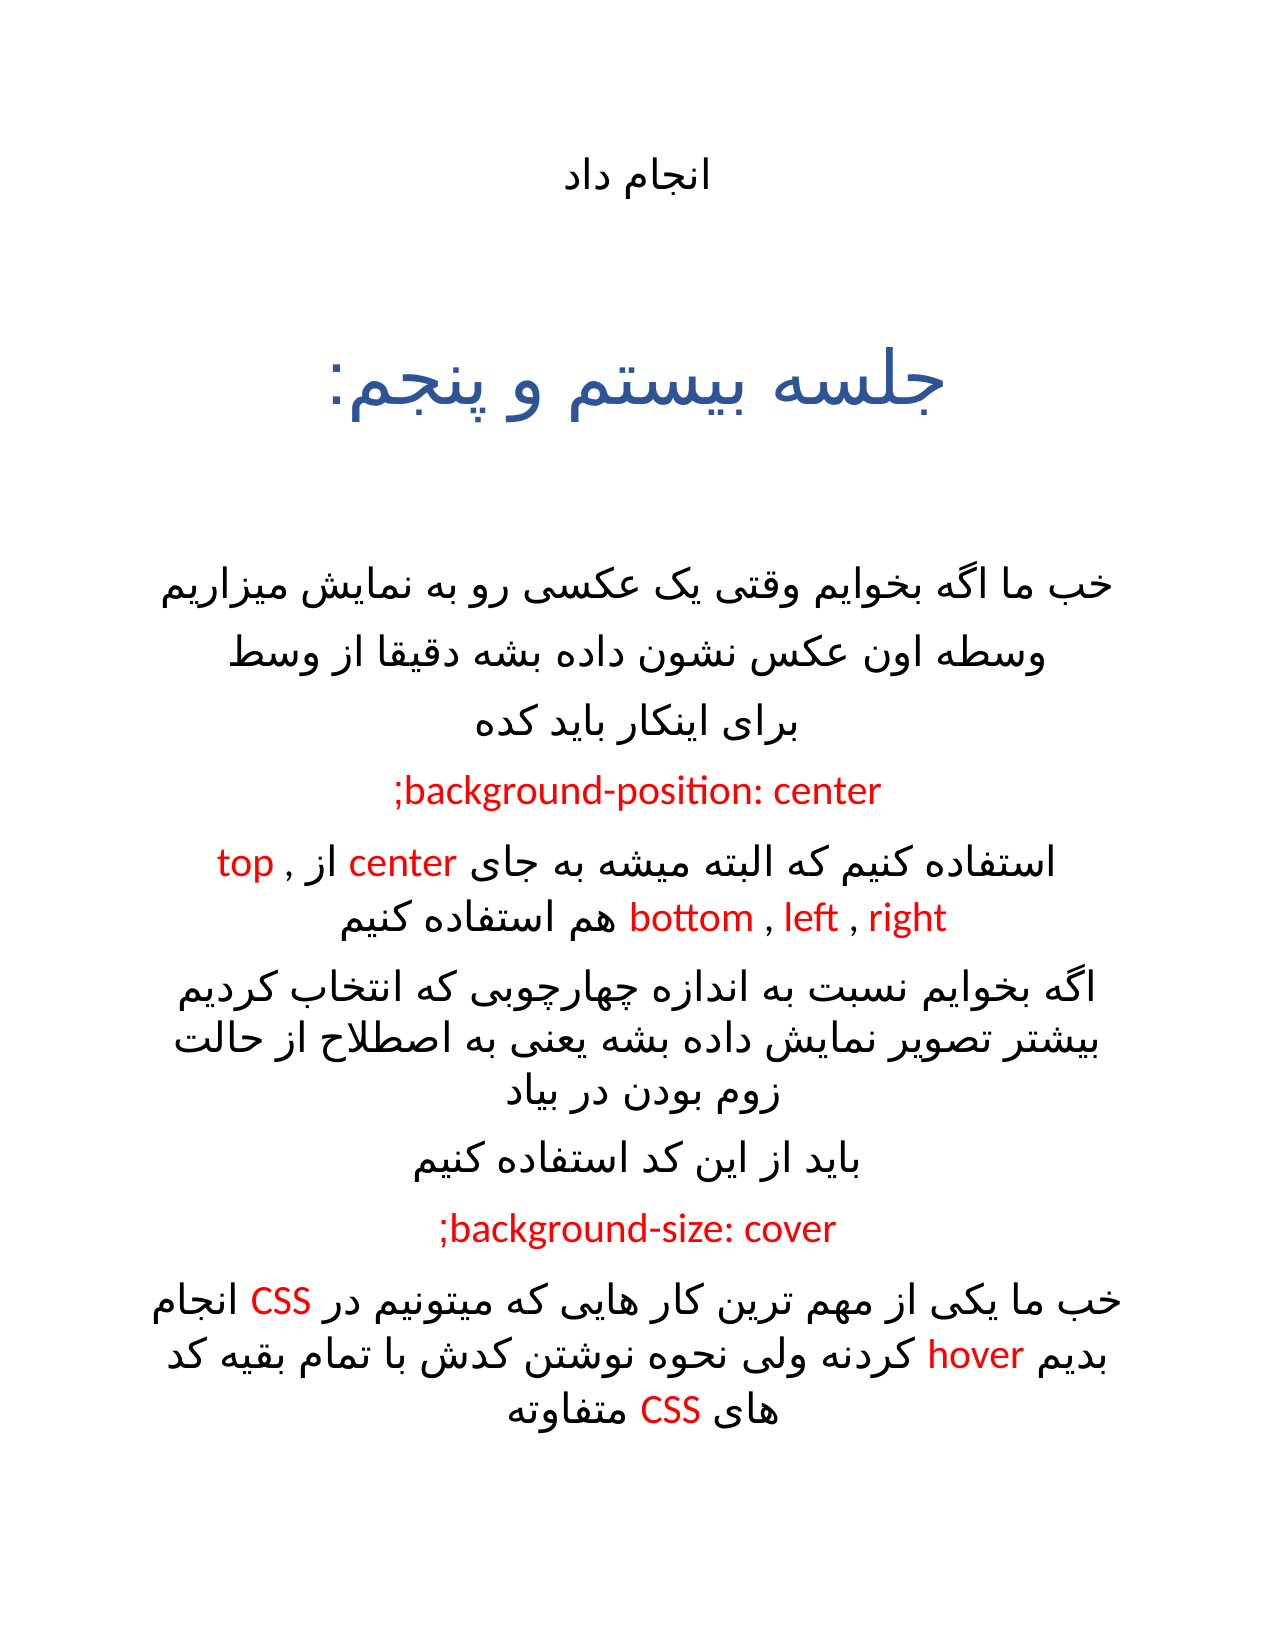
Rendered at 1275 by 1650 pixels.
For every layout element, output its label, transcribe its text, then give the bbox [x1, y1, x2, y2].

text انجام داد [150, 150, 1125, 198]
text اگه بخوایم نسبت به اندازه چهارچوبی که انتخاب کردیم بیشتر تصویر نمایش داده بشه یعنی به اصطلاح از حالت زوم بودن در بیاد [150, 962, 1125, 1113]
text خب ما اگه بخوایم وقتی یک عکسی رو به نمایش میزاریم [150, 559, 1125, 607]
text برای اینکار باید کده [150, 696, 1125, 744]
text background-size: cover; [150, 1202, 1125, 1253]
text باید از این کد استفاده کنیم [150, 1134, 1125, 1182]
text خب ما یکی از مهم ترین کار هایی که میتونیم در CSS انجام بدیم hover کردنه ولی نحوه نوشتن کدش با تمام بقیه کد های CSS متفاوته [150, 1274, 1125, 1434]
text background-position: center; [150, 764, 1125, 815]
text جلسه بیستم و پنجم: [150, 334, 1125, 420]
text وسطه اون عکس نشون داده بشه دقیقا از وسط [150, 627, 1125, 675]
text استفاده کنیم که البته میشه به جای center از top , bottom , left , right هم استفاده کنیم [150, 836, 1125, 941]
